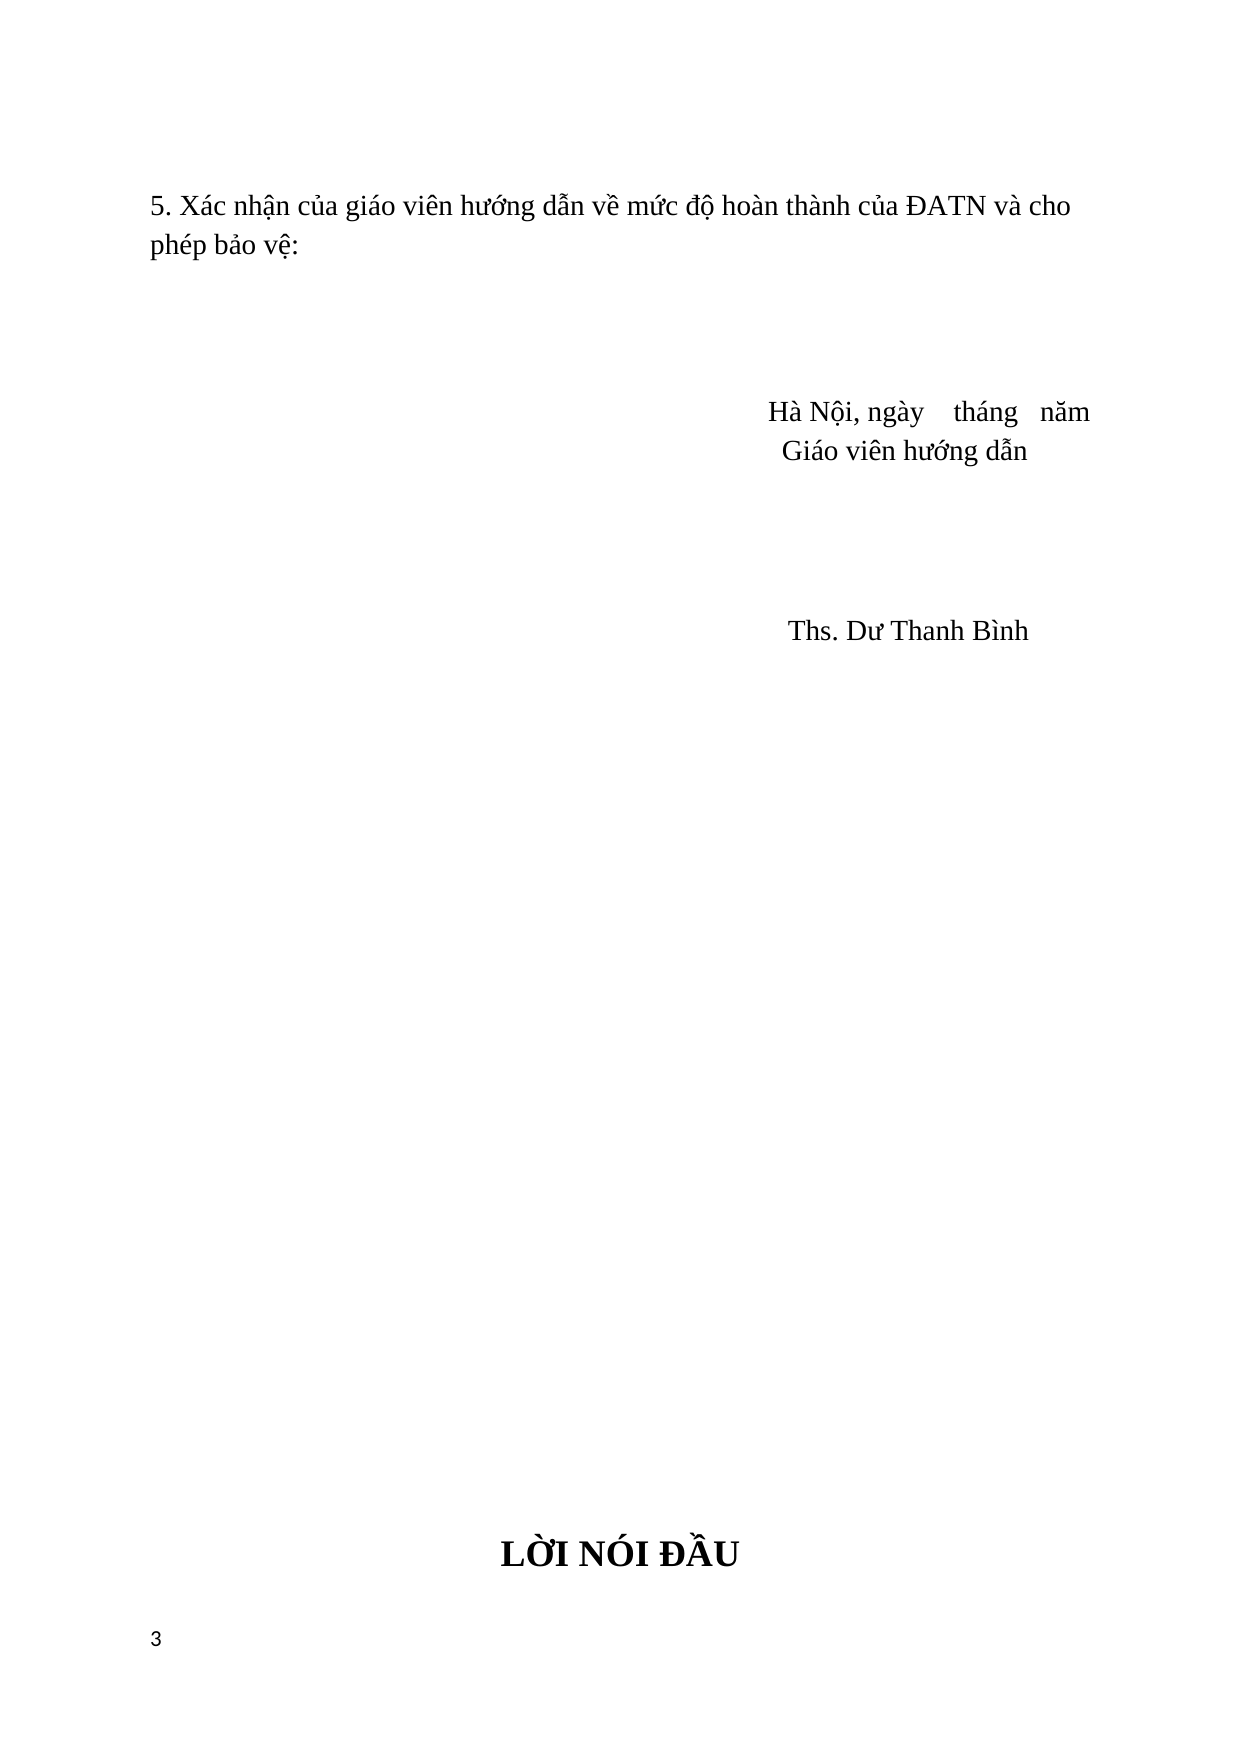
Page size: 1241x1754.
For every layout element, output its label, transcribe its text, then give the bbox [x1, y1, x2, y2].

text Ths. Dư Thanh Bình [150, 613, 1090, 646]
text Hà Nội, ngày tháng năm [150, 394, 1090, 428]
text LỜI NÓI ĐẦU [150, 1532, 1090, 1575]
text 5. Xác nhận của giáo viên hướng dẫn về mức độ hoàn thành của ĐATN và cho phép bảo vệ: [150, 188, 1090, 261]
text Giáo viên hướng dẫn [150, 433, 1090, 466]
